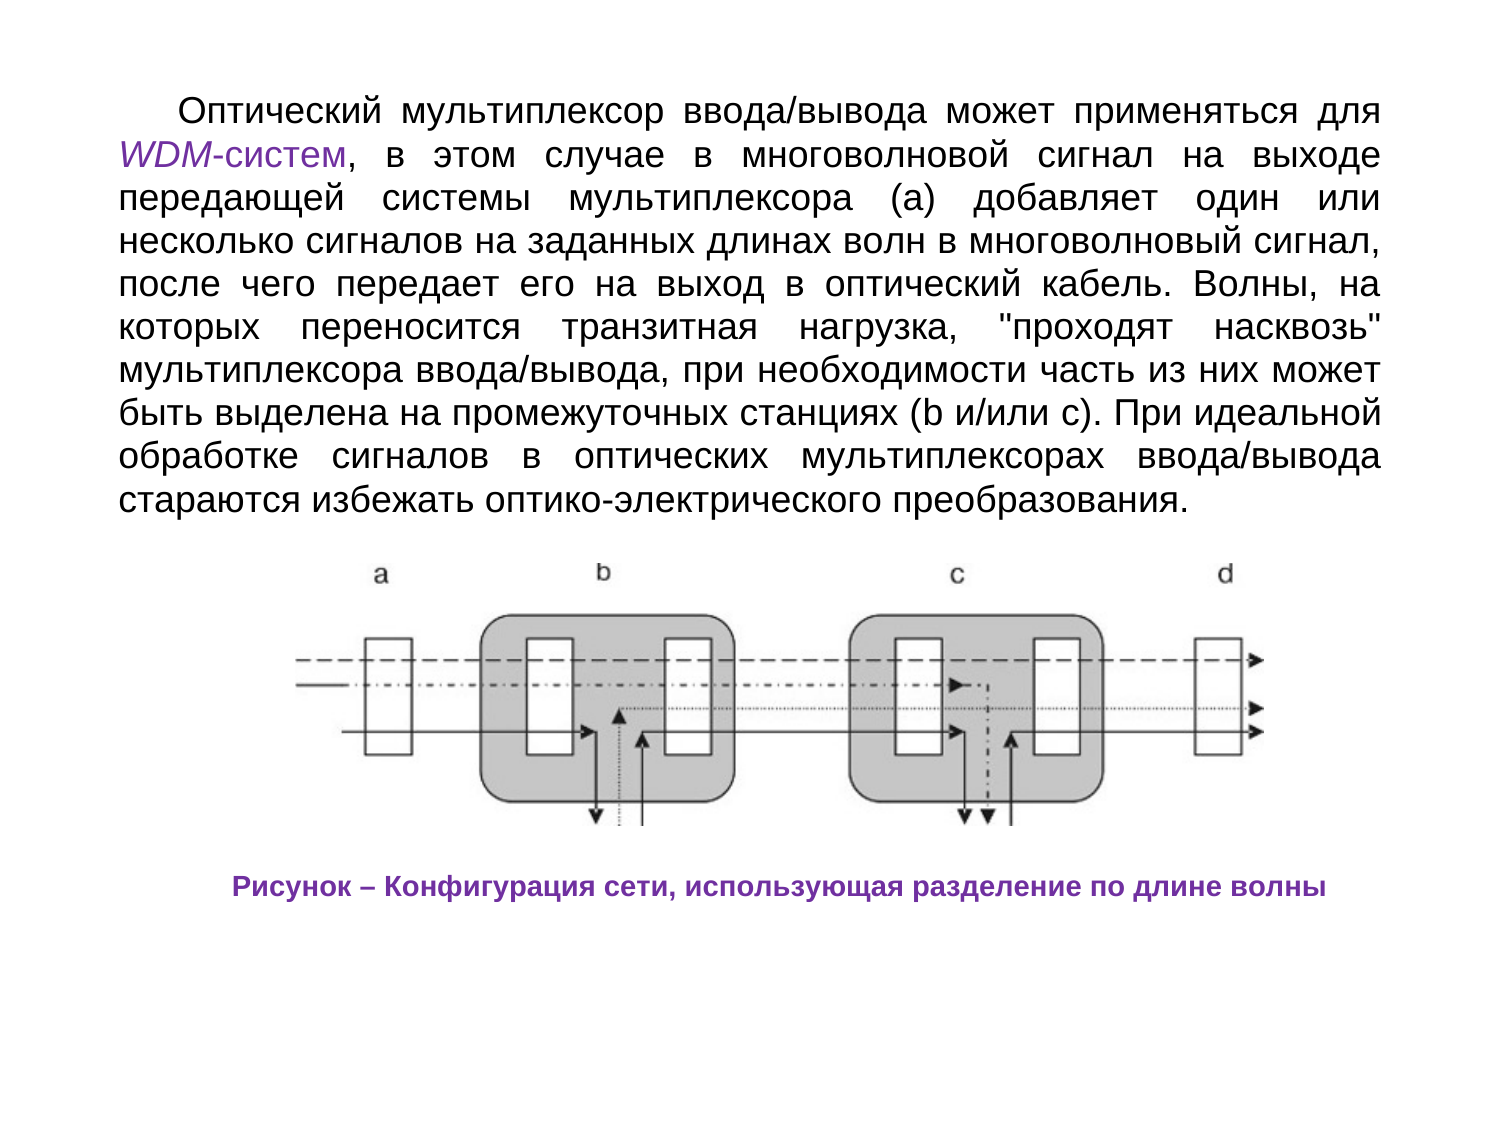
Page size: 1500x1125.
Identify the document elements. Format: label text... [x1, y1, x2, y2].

text Рисунок – Конфигурация сети, использующая разделение по длине волны [118, 869, 1382, 902]
text Оптический мультиплексор ввода/вывода может применяться для WDM-систем, в этом случае в многоволновой сигнал на выходе передающей системы мультиплексора (а) добавляет один или несколько сигналов на заданных длинах волн в многоволновый сигнал, после чего передает его на выход в оптический кабель. Волны, на которых переносится транзитная нагрузка, "проходят насквозь" мультиплексора ввода/вывода, при необходимости часть из них может быть выделена на промежуточных станциях (b и/или c). При идеальной обработке сигналов в оптических мультиплексорах ввода/вывода стараются избежать оптико-электрического преобразования. [118, 89, 1382, 520]
picture [295, 563, 1264, 826]
